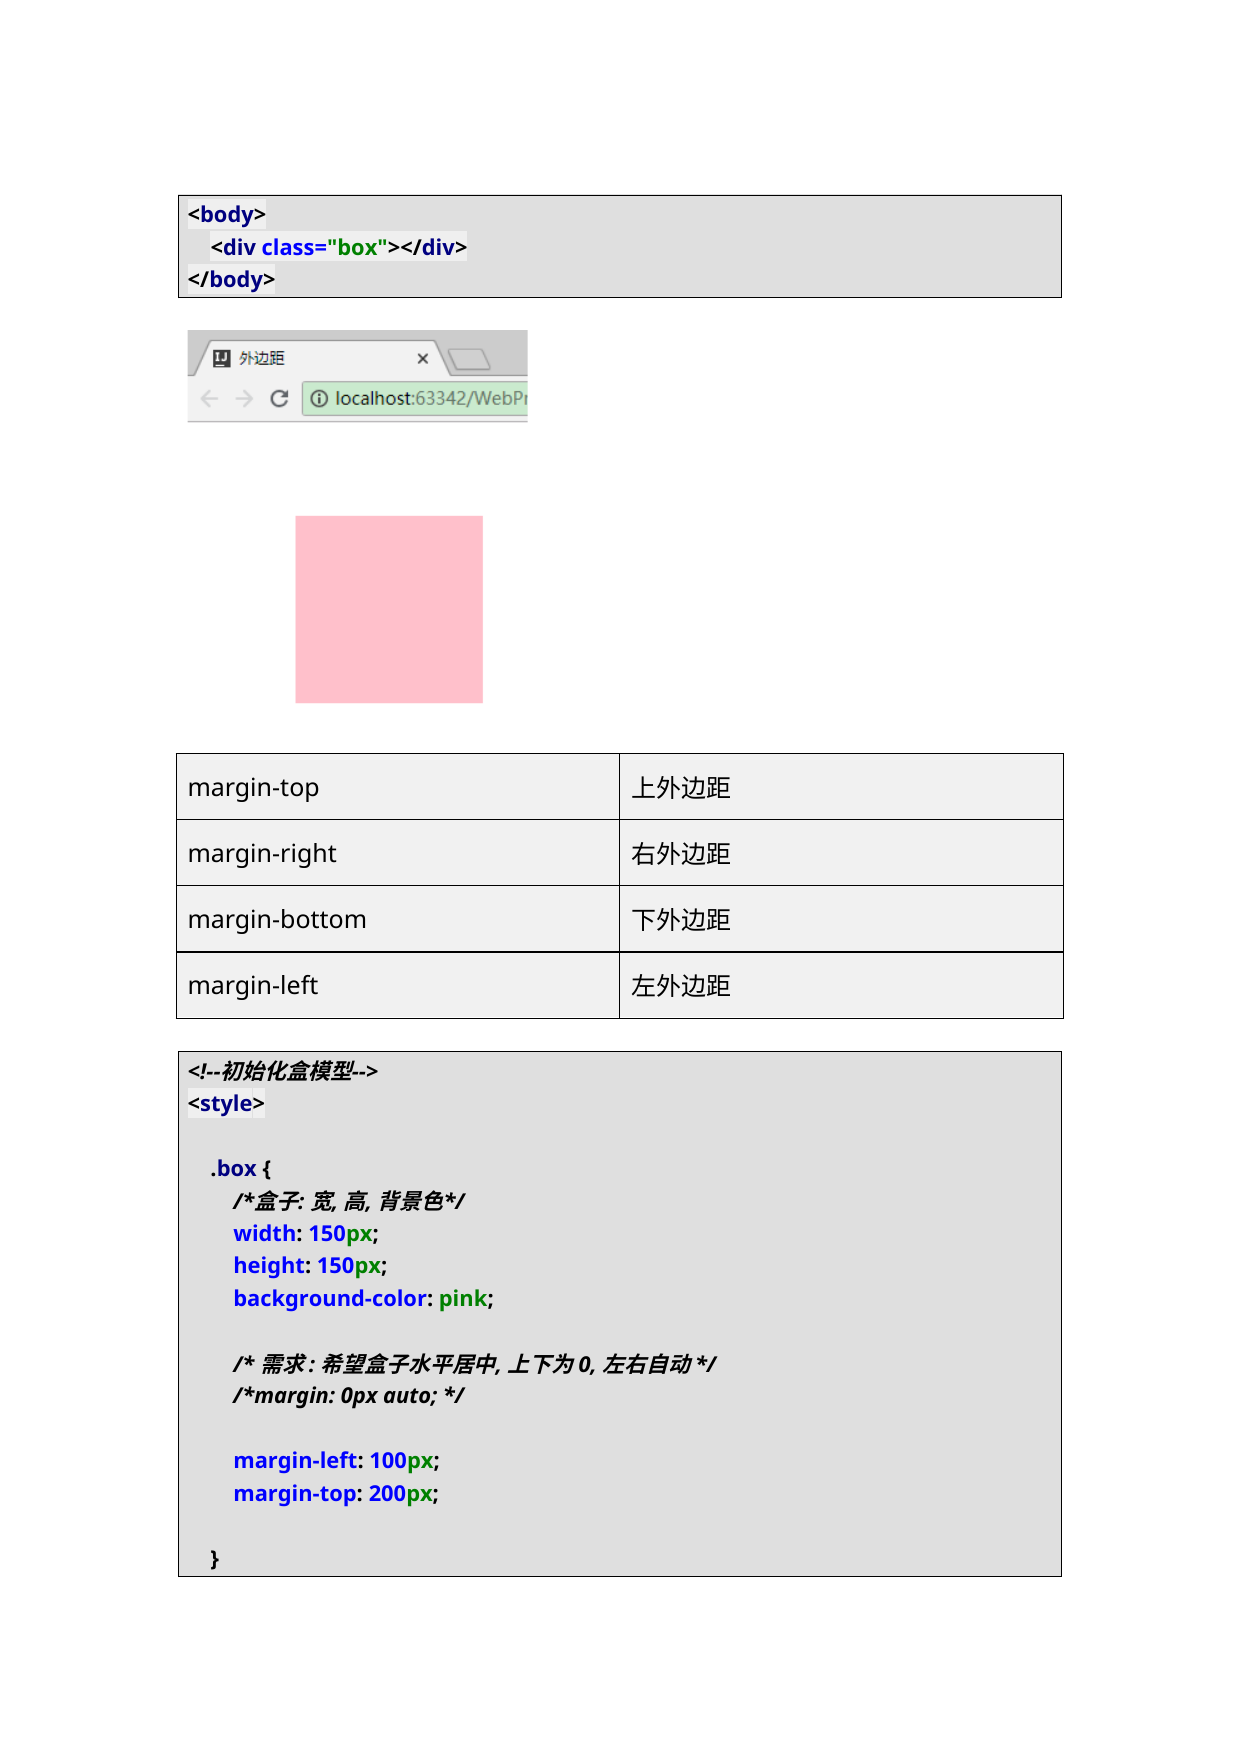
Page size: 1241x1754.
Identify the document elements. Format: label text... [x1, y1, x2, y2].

table_cell 下外边距 [620, 886, 1063, 951]
table_cell 左外边距 [620, 953, 1063, 1017]
table_header 上外边距 [620, 754, 1063, 819]
table_cell 右外边距 [620, 820, 1063, 885]
picture [187, 330, 528, 737]
table_cell margin-bottom [177, 886, 619, 951]
text <body> <div class="box"></div> </body> [179, 196, 1061, 297]
table_header margin-top [177, 754, 619, 819]
table_cell margin-left [177, 953, 619, 1017]
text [179, 1052, 1061, 1576]
table_cell margin-right [177, 820, 619, 885]
